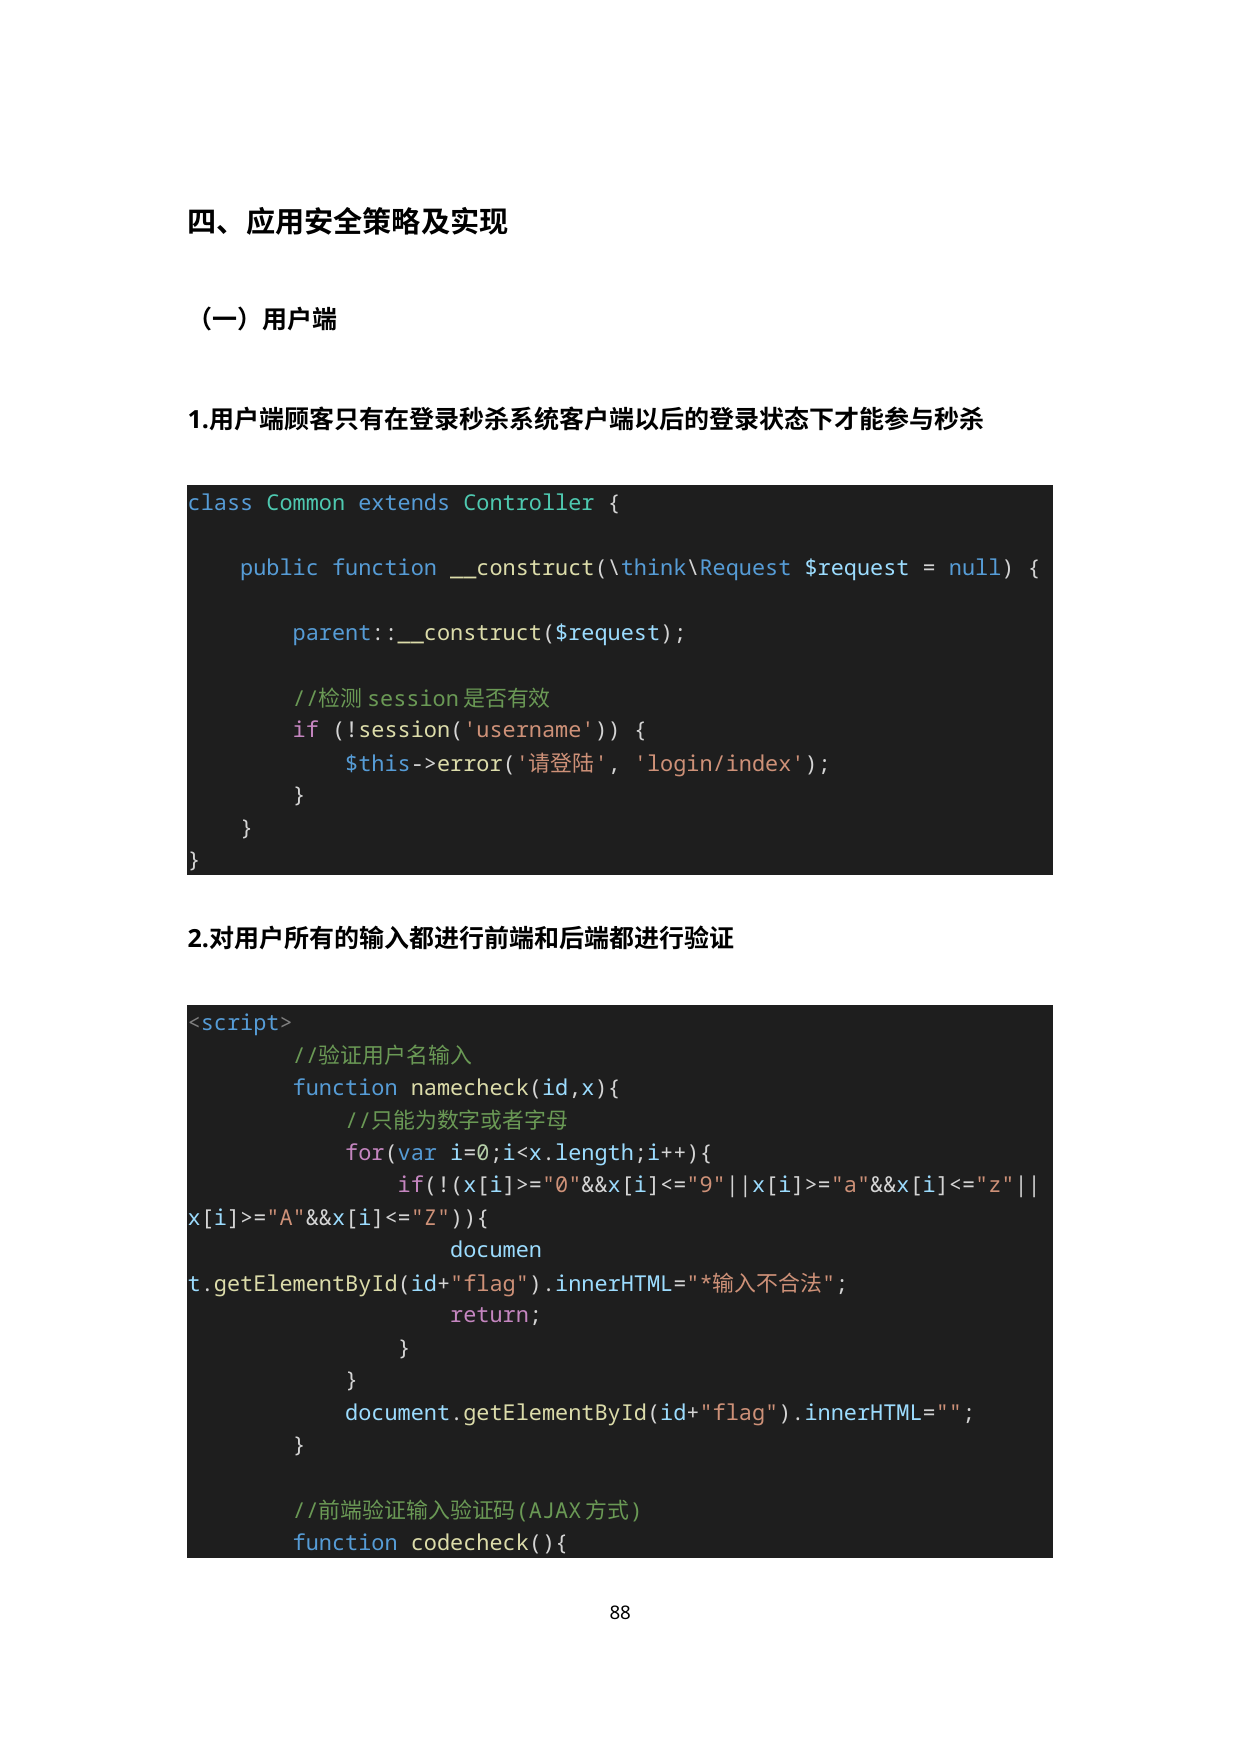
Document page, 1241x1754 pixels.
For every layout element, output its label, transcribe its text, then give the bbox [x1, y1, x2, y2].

text } [187, 810, 1053, 843]
text //前端验证输入验证码(AJAX方式) [187, 1493, 1053, 1525]
text if(!(x[i]>="0"&&x[i]<="9"||x[i]>="a"&&x[i]<="z"||x[i]>="A"&&x[i]<="Z")){ [187, 1168, 1053, 1233]
text //验证用户名输入 [187, 1038, 1053, 1070]
text function namecheck(id,x){ [187, 1070, 1053, 1103]
subtitle （一）用户端 [187, 285, 1053, 350]
text <script> [187, 1005, 1053, 1038]
text class Common extends Controller { [187, 485, 1053, 518]
text $this->error('请登陆', 'login/index'); [187, 745, 1053, 778]
subtitle 2.对用户所有的输入都进行前端和后端都进行验证 [187, 904, 1053, 969]
text //检测session是否有效 [187, 680, 1053, 713]
subtitle 四、应用安全策略及实现 [187, 187, 1053, 252]
text if (!session('username')) { [187, 713, 1053, 745]
text return; [187, 1298, 1053, 1330]
text } [187, 1428, 1053, 1460]
text document.getElementById(id+"flag").innerHTML=""; [187, 1395, 1053, 1428]
text parent::__construct($request); [187, 615, 1053, 648]
text //只能为数字或者字母 [187, 1103, 1053, 1135]
text function codecheck(){ [187, 1525, 1053, 1558]
text for(var i=0;i<x.length;i++){ [187, 1135, 1053, 1168]
text } [187, 1330, 1053, 1363]
text document.getElementById(id+"flag").innerHTML="*输入不合法"; [187, 1233, 1053, 1298]
text public function __construct(\think\Request $request = null) { [187, 550, 1053, 583]
text } [187, 1363, 1053, 1395]
text } [187, 843, 1053, 875]
subtitle 1.用户端顾客只有在登录秒杀系统客户端以后的登录状态下才能参与秒杀 [187, 385, 1053, 450]
text } [187, 778, 1053, 810]
